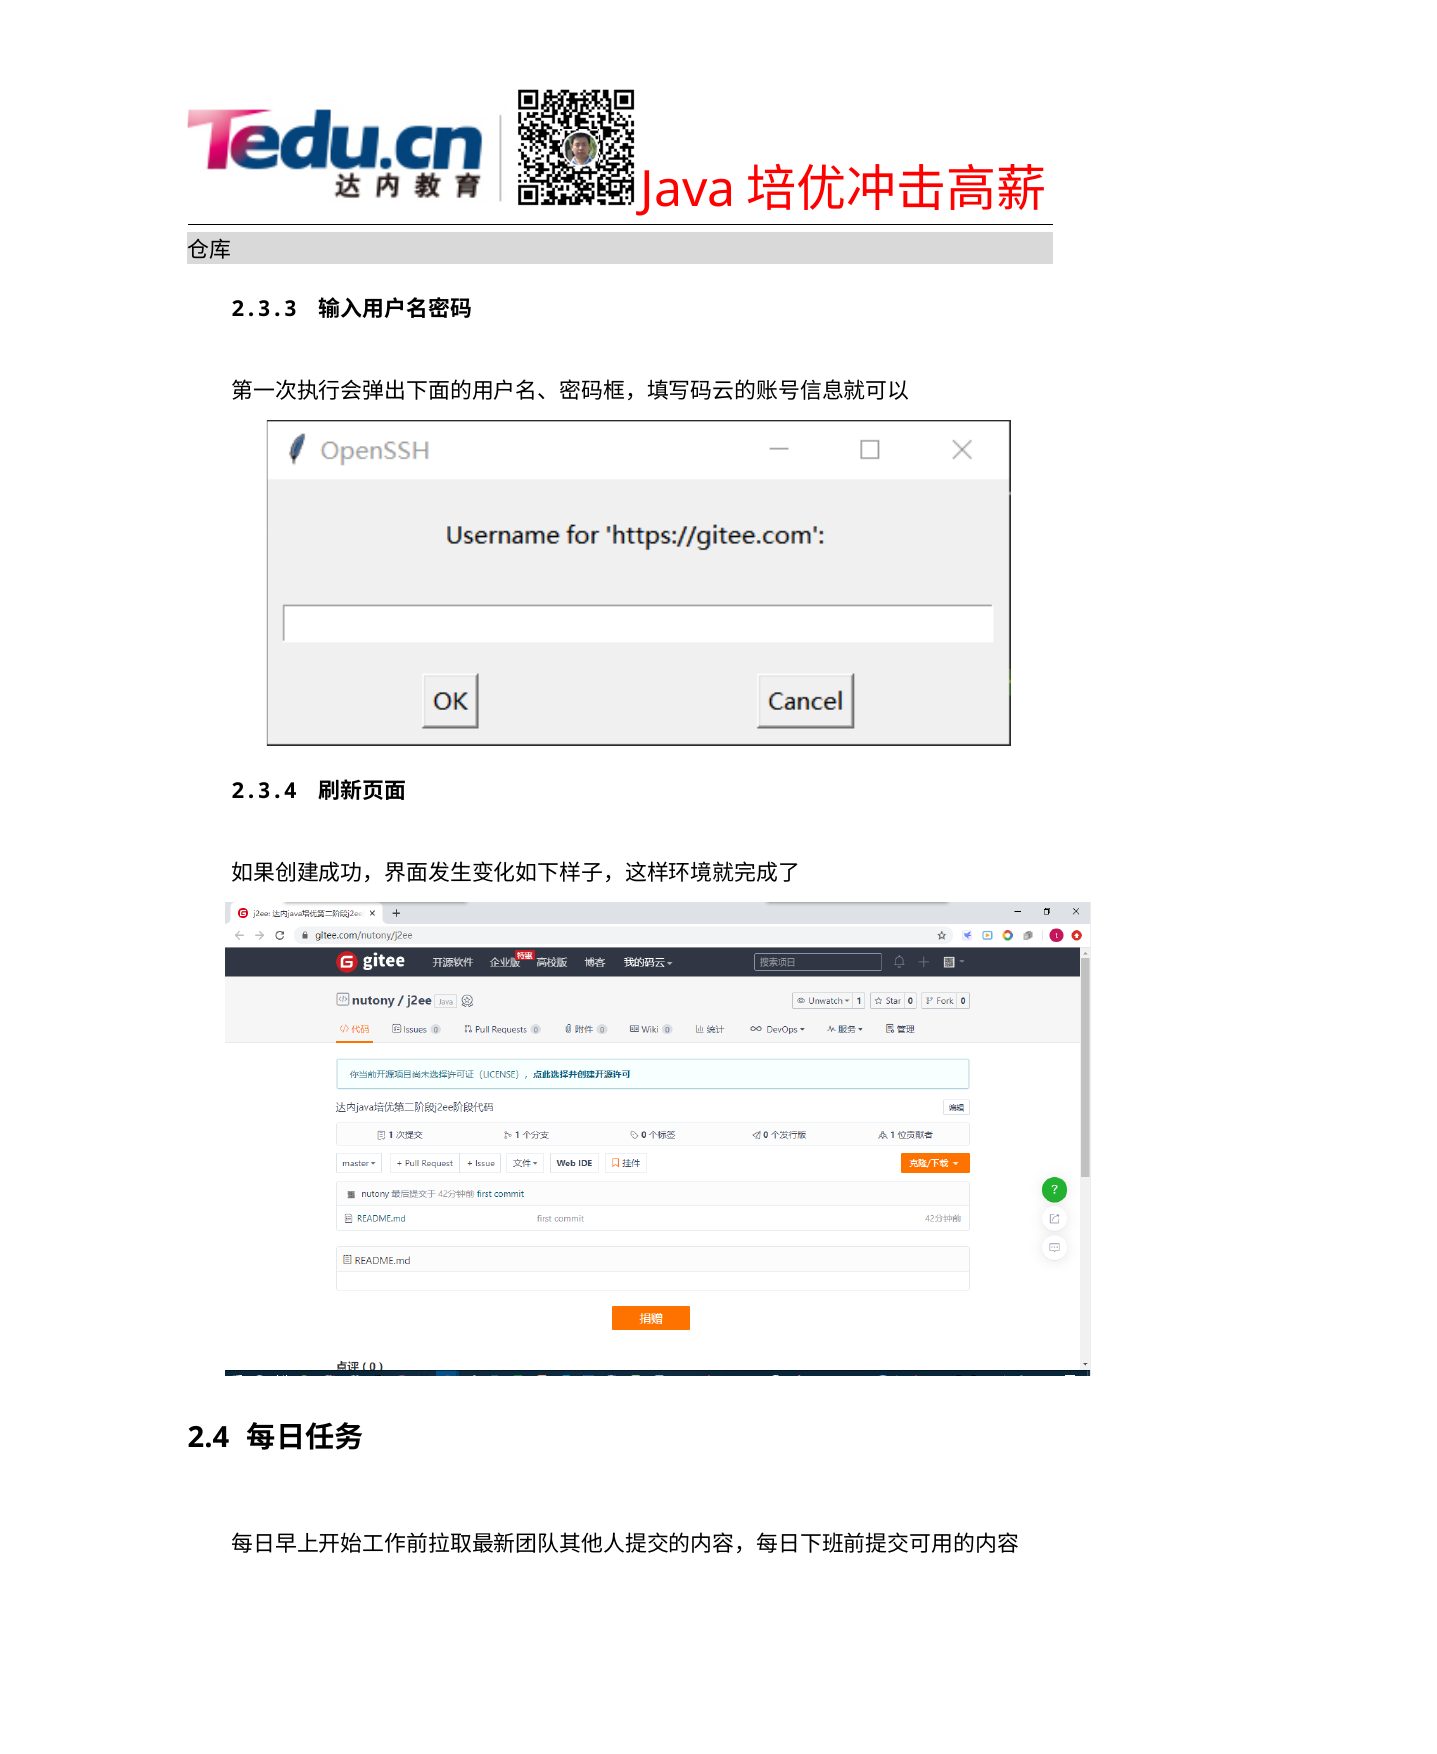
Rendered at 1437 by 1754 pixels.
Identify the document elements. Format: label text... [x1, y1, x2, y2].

text 如果创建成功，界面发生变化如下样子，这样环境就完成了 [187, 855, 1053, 887]
subtitle 每日任务 [187, 1403, 1053, 1468]
subtitle 输入用户名密码 [187, 291, 1053, 322]
picture [516, 88, 636, 207]
picture [187, 103, 507, 207]
picture [225, 902, 1091, 1376]
text git remote add origin https://gitee.com/nutony/j2ee.git #远程仓库 [187, 232, 1053, 264]
picture [266, 420, 1011, 746]
subtitle 刷新页面 [187, 773, 1053, 805]
text 第一次执行会弹出下面的用户名、密码框，填写码云的账号信息就可以 [187, 373, 1053, 404]
text 每日早上开始工作前拉取最新团队其他人提交的内容，每日下班前提交可用的内容 [187, 1526, 1053, 1557]
